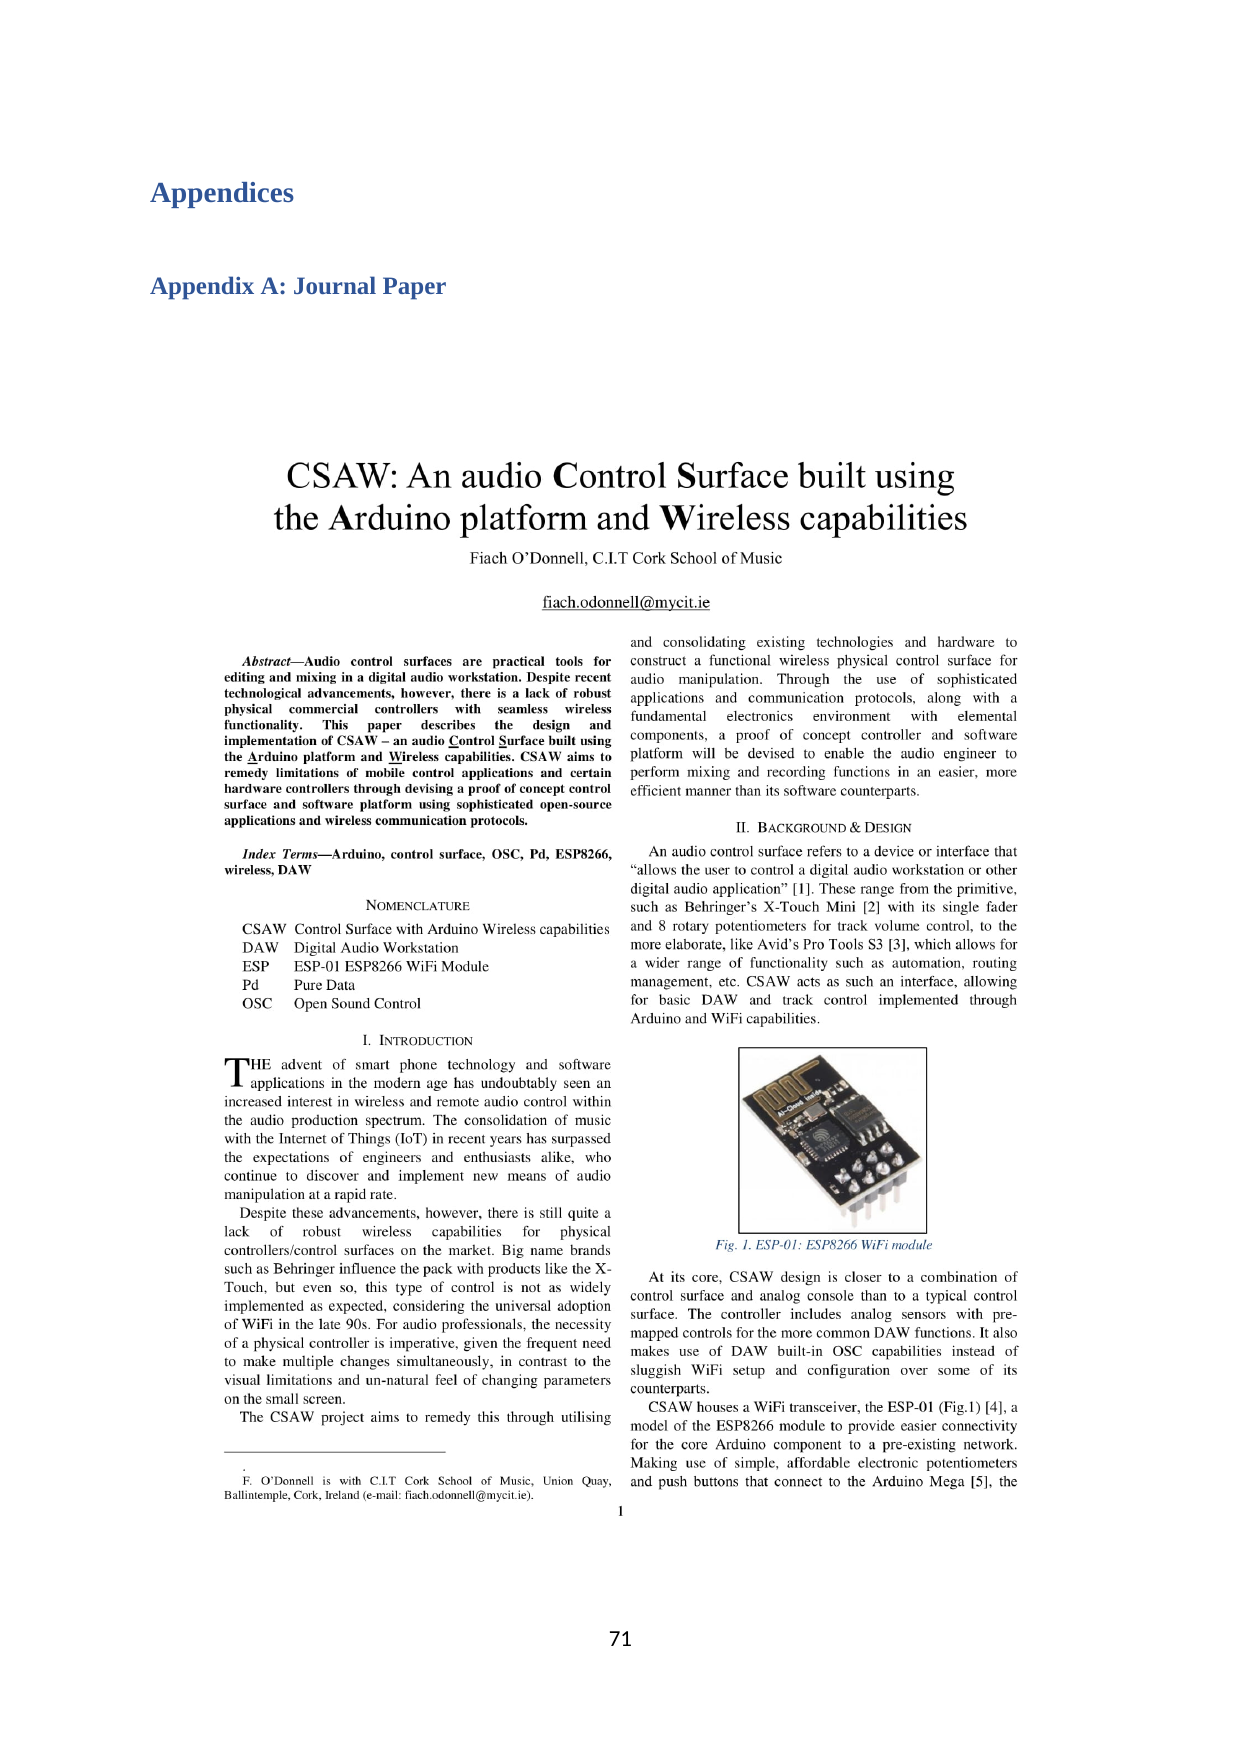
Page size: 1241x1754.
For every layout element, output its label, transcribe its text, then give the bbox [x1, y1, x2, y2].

subtitle Appendix A: Journal Paper [150, 271, 1090, 300]
subtitle Appendices [150, 175, 1090, 208]
picture [150, 361, 1091, 1578]
